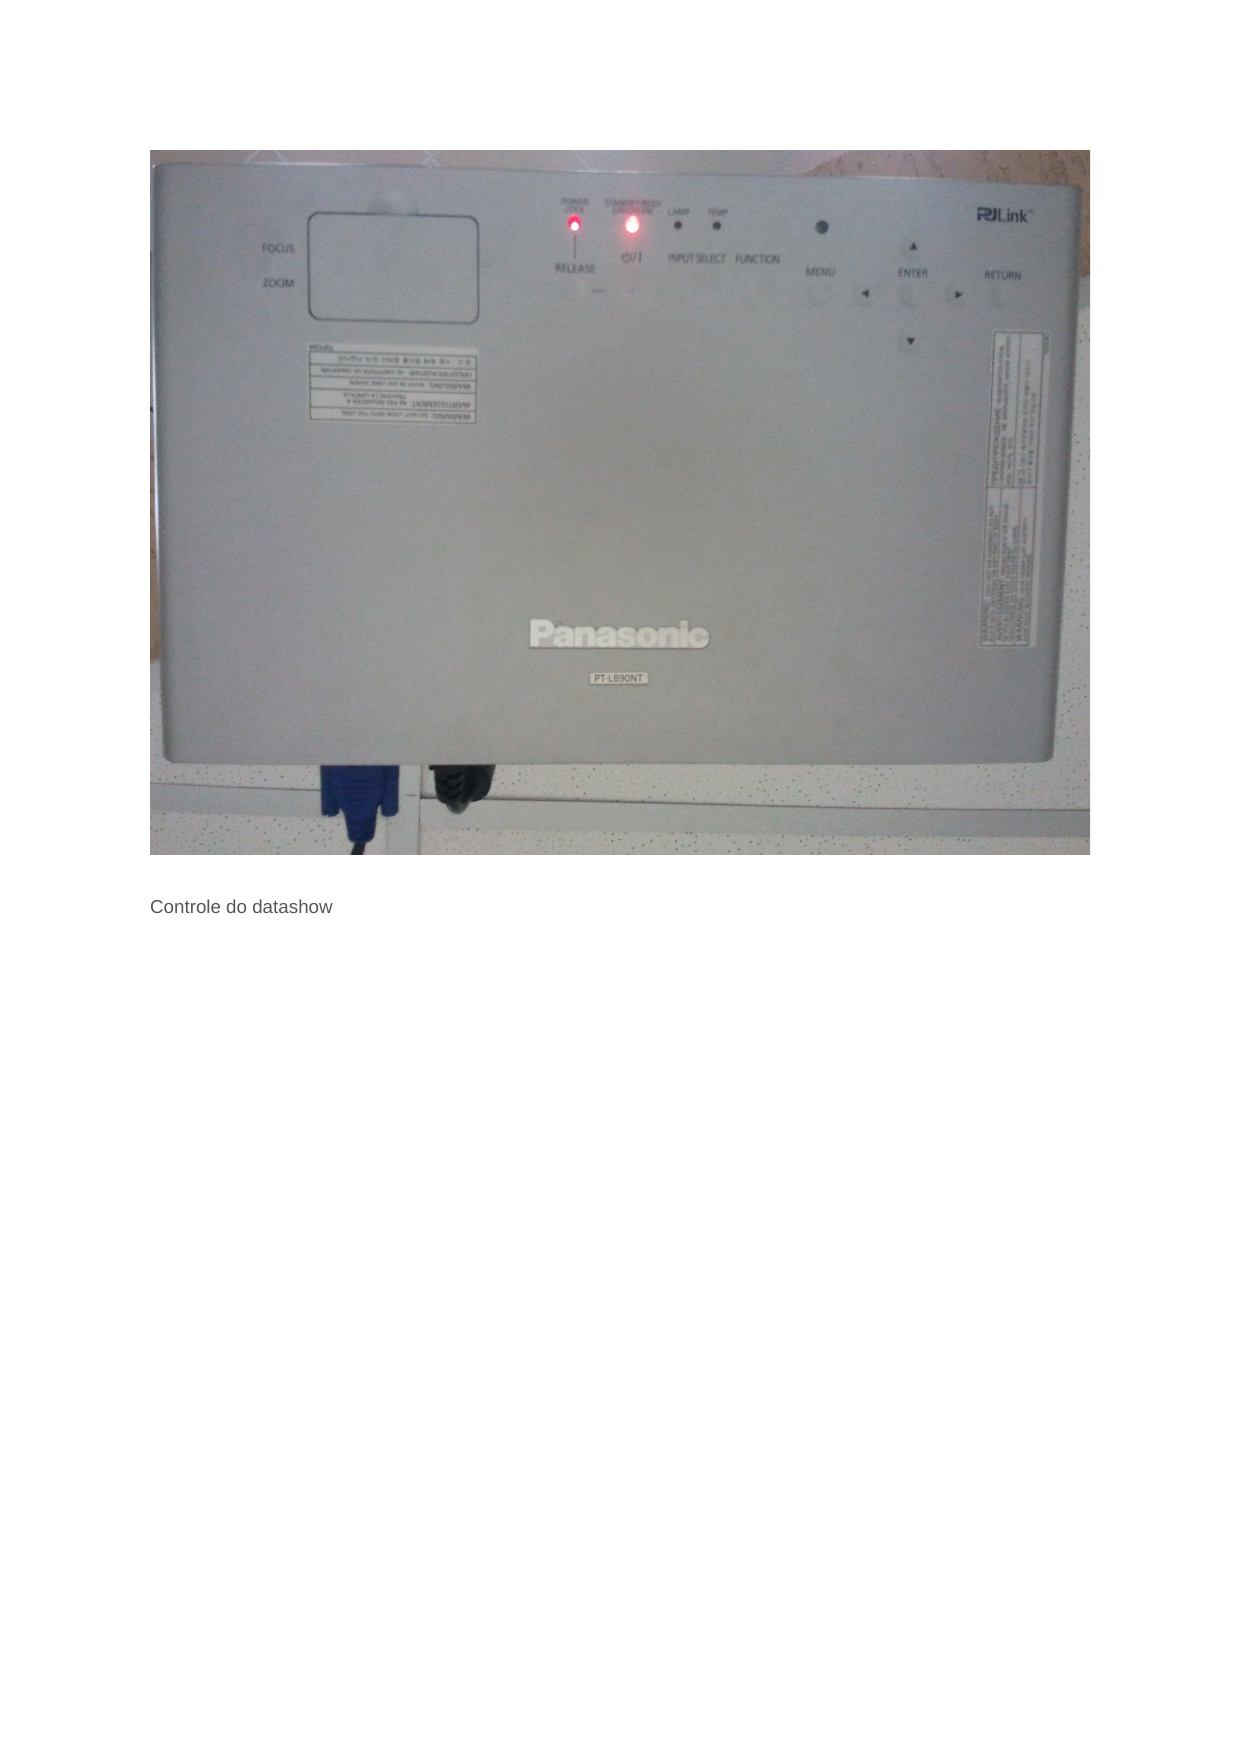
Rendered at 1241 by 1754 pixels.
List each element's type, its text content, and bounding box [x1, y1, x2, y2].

text Controle do datashow [150, 886, 1090, 917]
picture [150, 150, 1091, 855]
